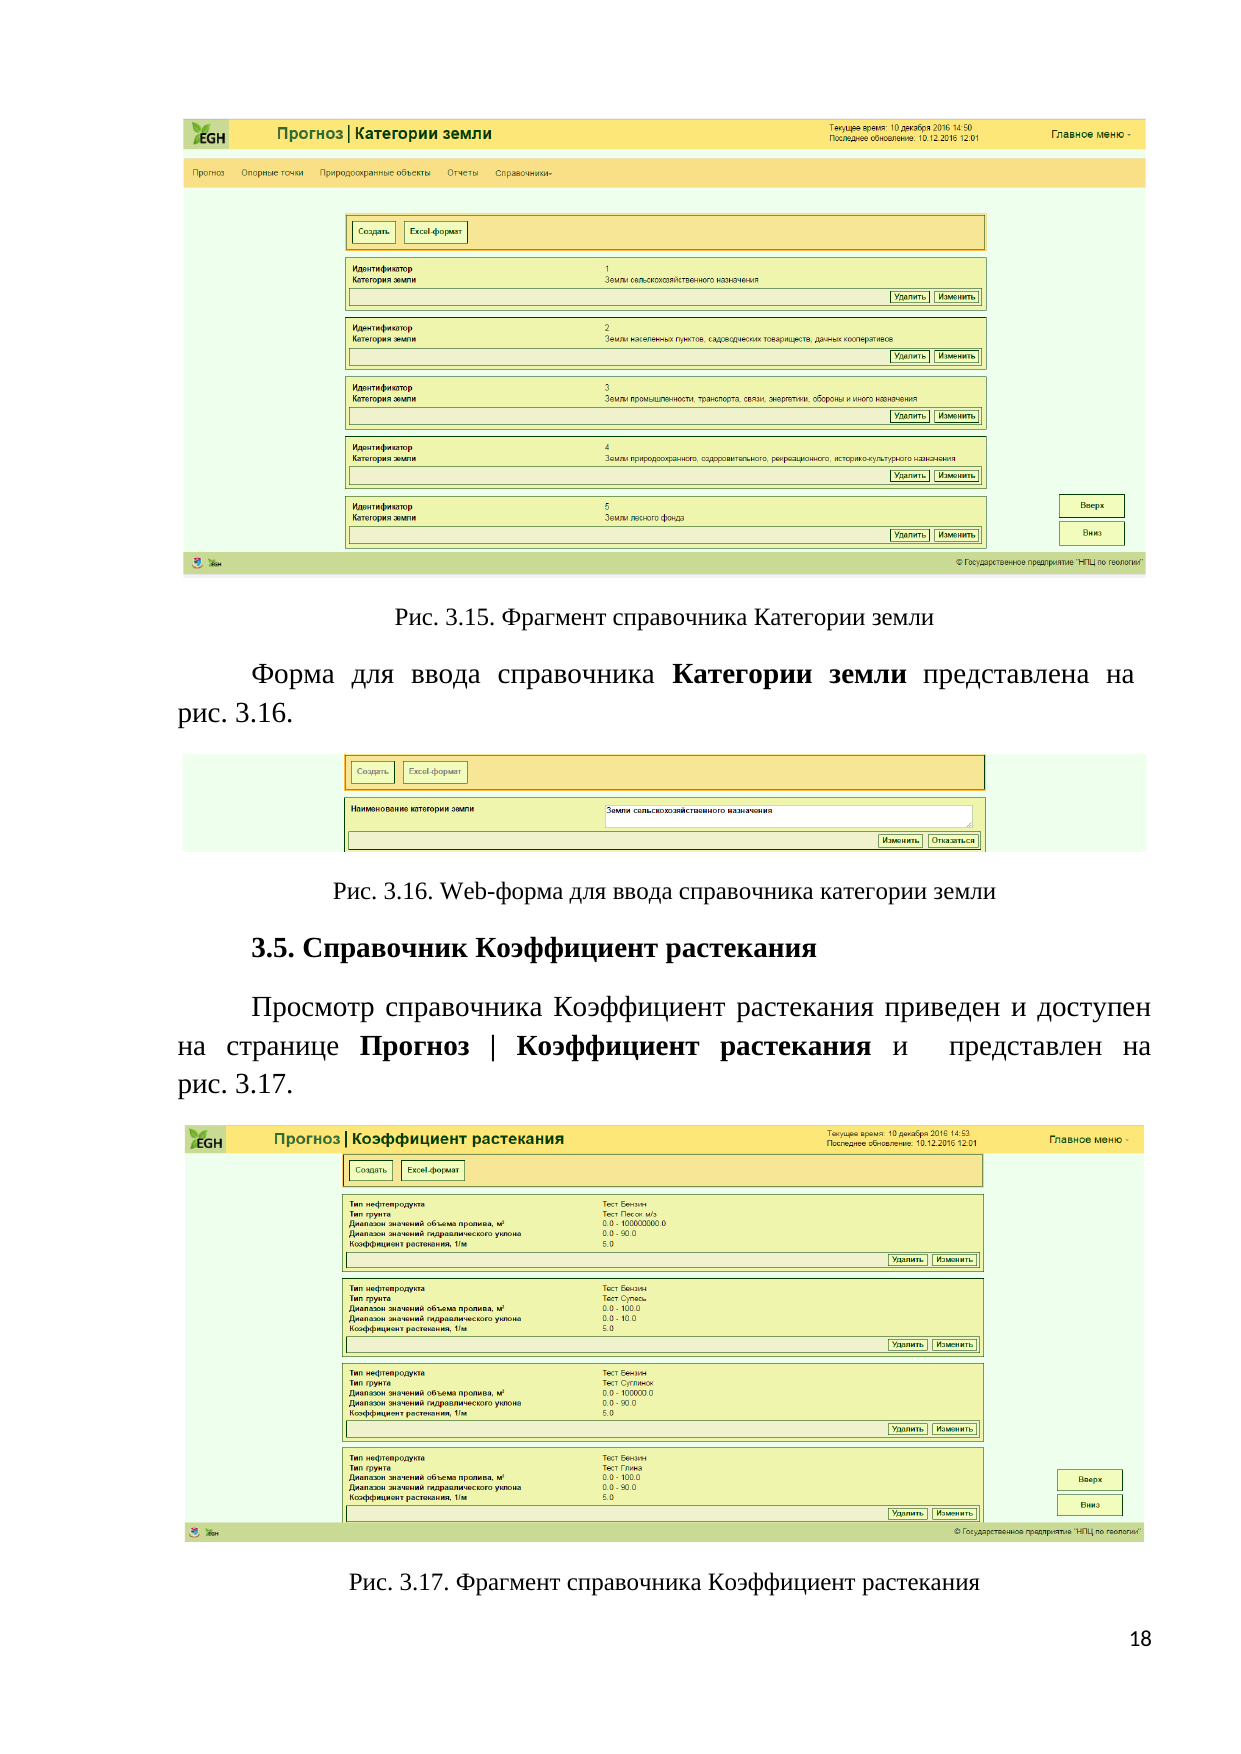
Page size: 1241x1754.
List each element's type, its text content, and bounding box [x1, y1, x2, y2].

text Просмотр справочника Коэффициент растекания приведен и доступен на странице Прогноз | Коэффициент растекания и представлен на рис. 3.17. [177, 989, 1152, 1100]
picture [182, 754, 1147, 852]
picture [184, 1125, 1145, 1542]
text Рис. 3.17. Фрагмент справочника Коэффициент растекания [177, 1567, 1152, 1596]
text Рис. 3.15. Фрагмент справочника Категории земли [177, 602, 1152, 631]
picture [183, 118, 1146, 578]
text Рис. 3.16. Web-форма для ввода справочника категории земли [177, 876, 1152, 905]
text 3.5. Справочник Коэффициент растекания [177, 930, 1152, 963]
text Форма для ввода справочника Категории земли представлена на рис. 3.16. [177, 656, 1152, 728]
